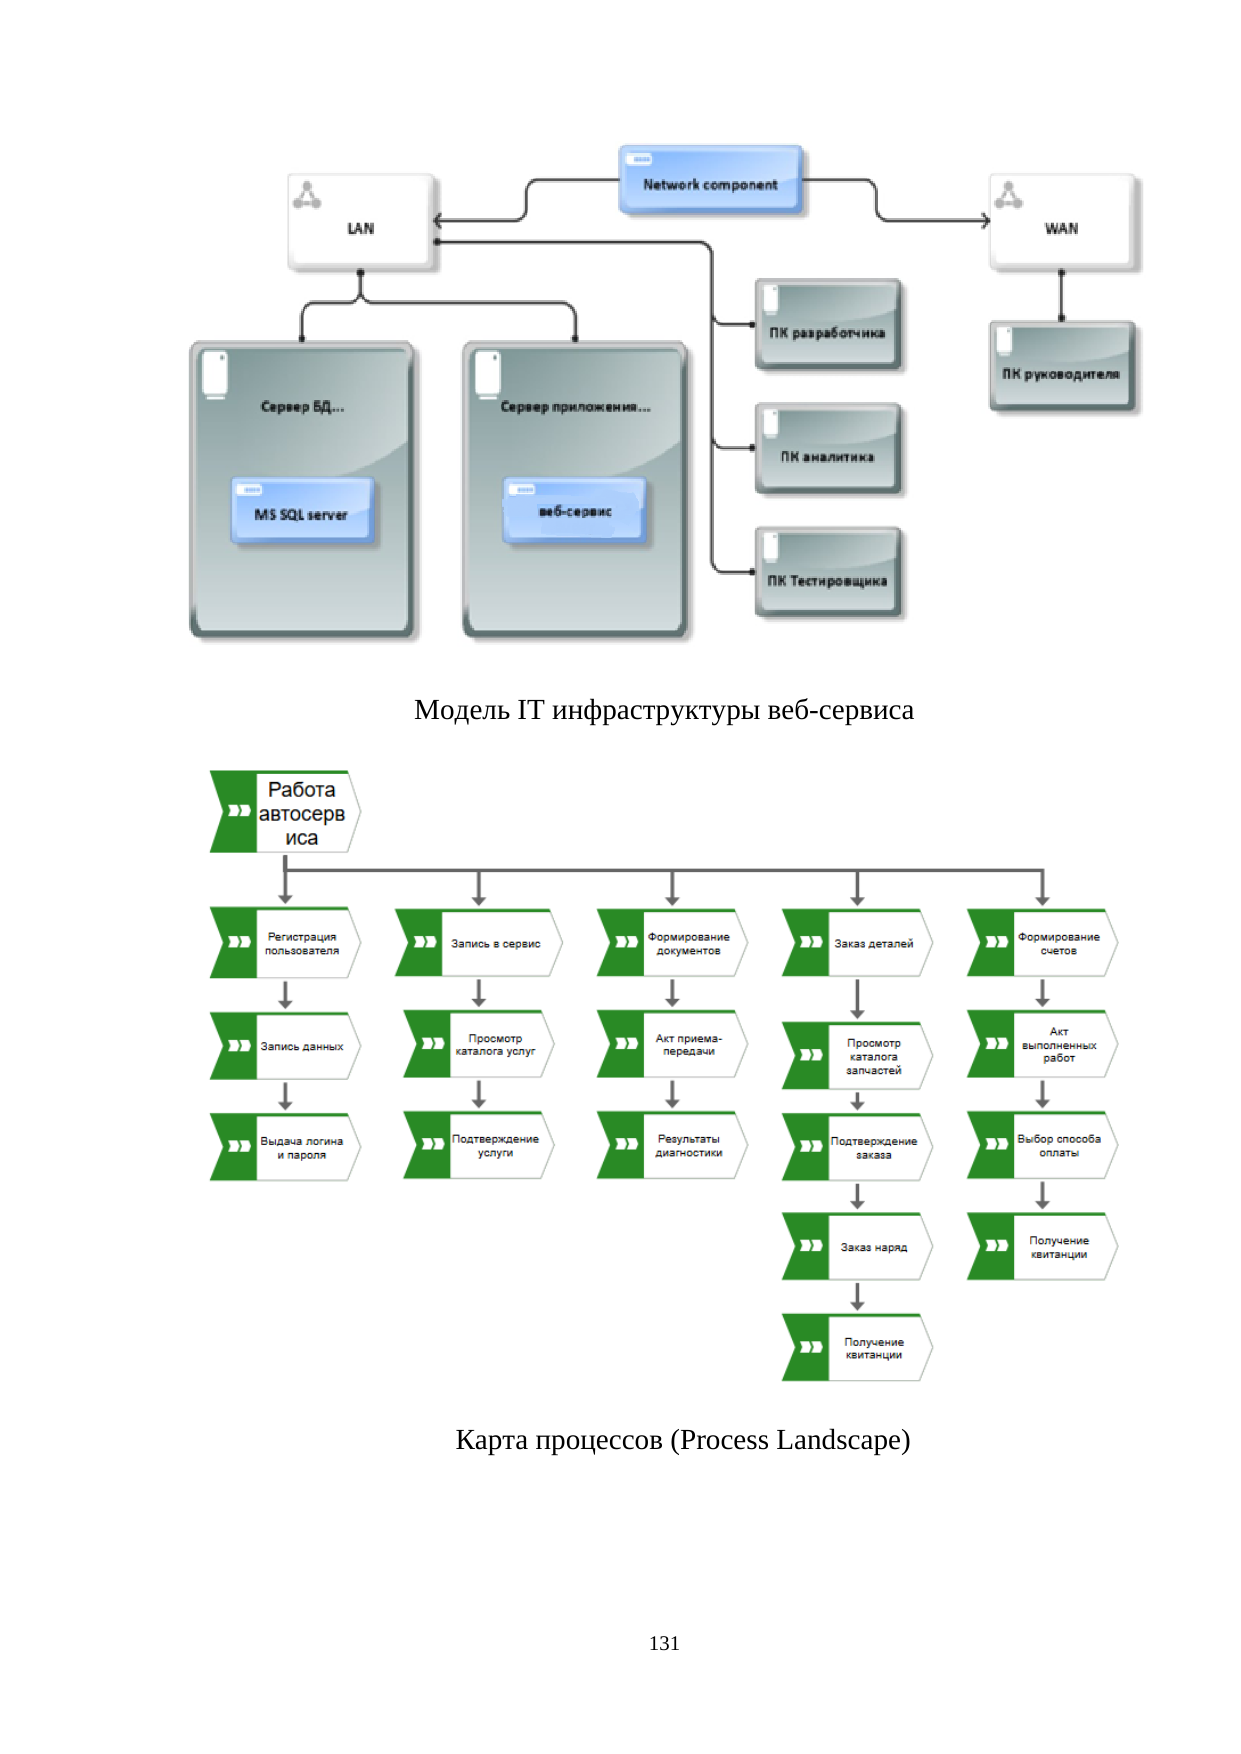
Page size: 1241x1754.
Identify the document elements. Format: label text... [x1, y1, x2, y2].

text Карта процессов (Process Landscape) [215, 1422, 1152, 1456]
picture [177, 118, 1151, 664]
picture [177, 759, 1152, 1411]
text Модель IT инфраструктуры веб-сервиса [177, 692, 1152, 726]
